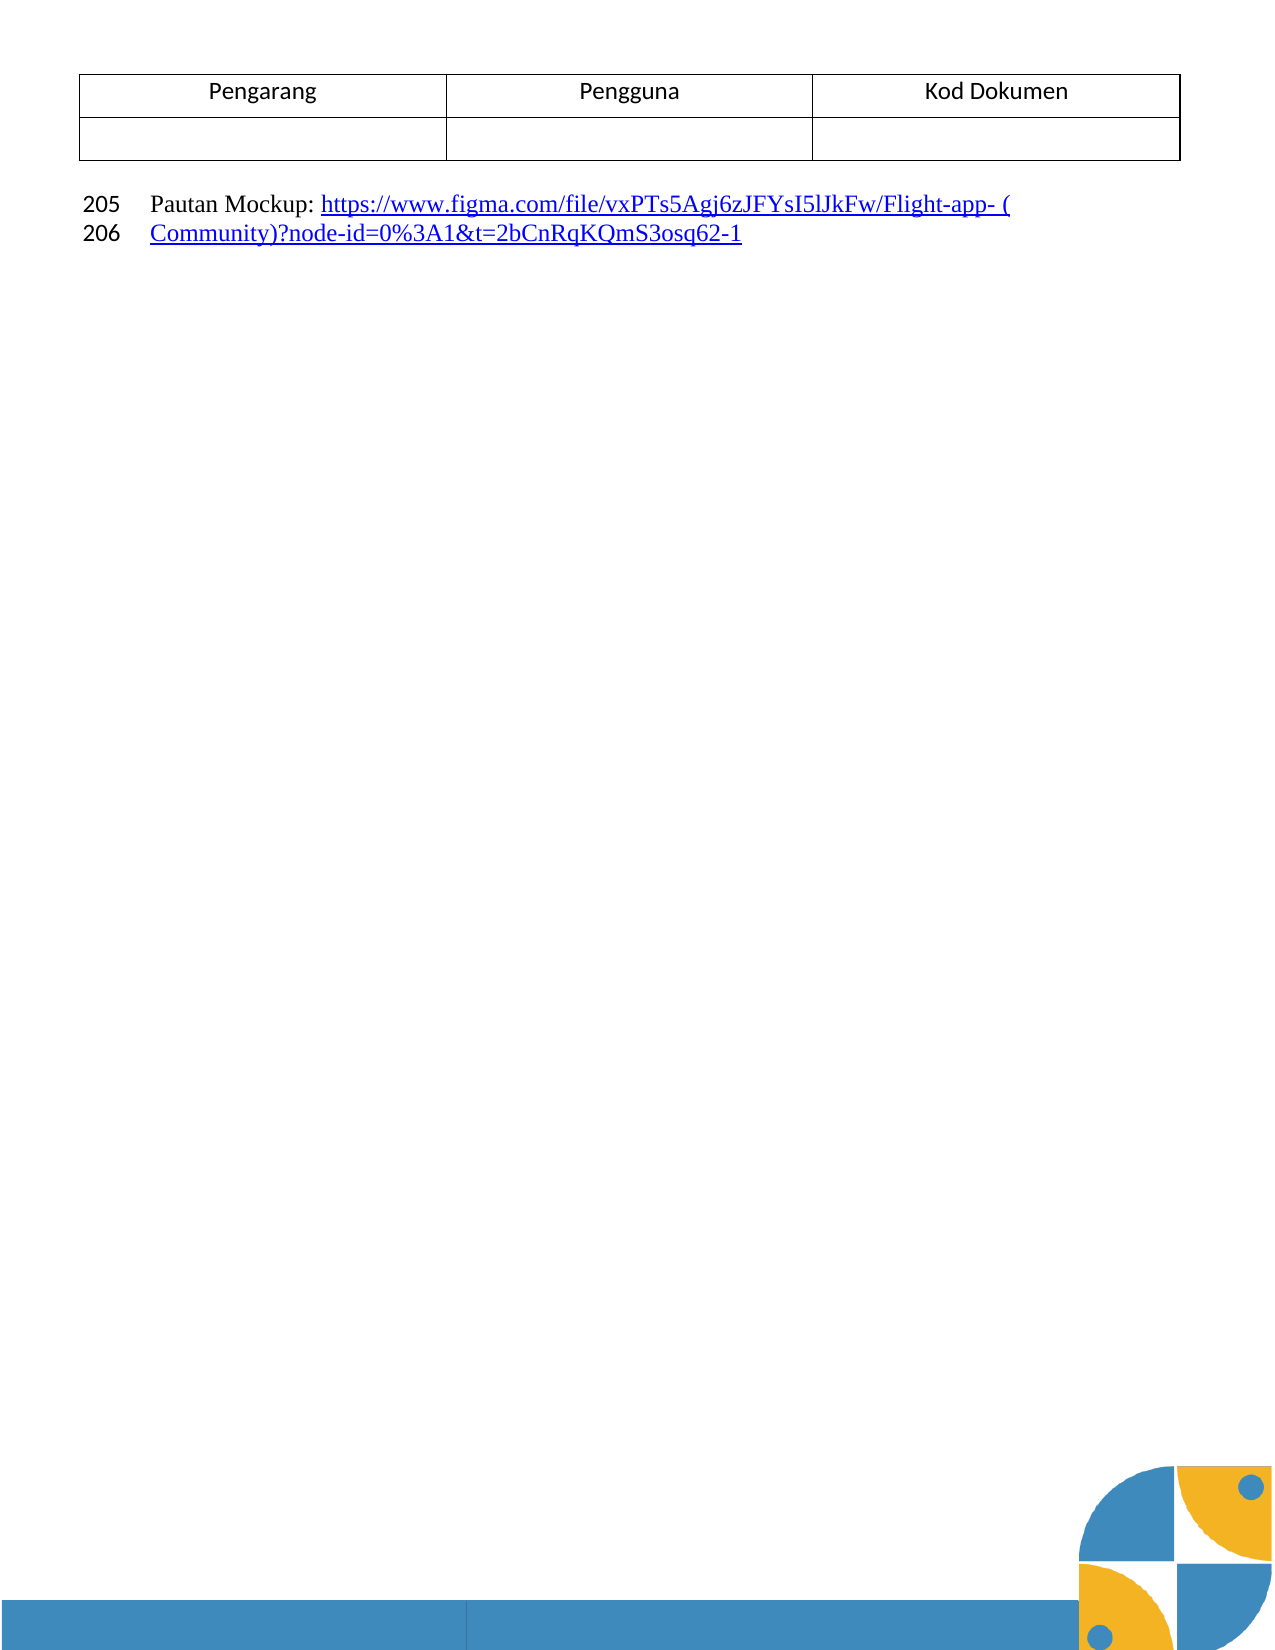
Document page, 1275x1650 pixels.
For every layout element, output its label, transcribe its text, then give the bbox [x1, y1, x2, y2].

picture [381, 1381, 1275, 1650]
text Pautan Mockup: https://www.figma.com/file/vxPTs5Agj6zJFYsI5lJkFw/Flight-app- ( Community)?node-id=0%3A1&t=2bCnRqKQmS3osq62-1 [150, 189, 1125, 247]
